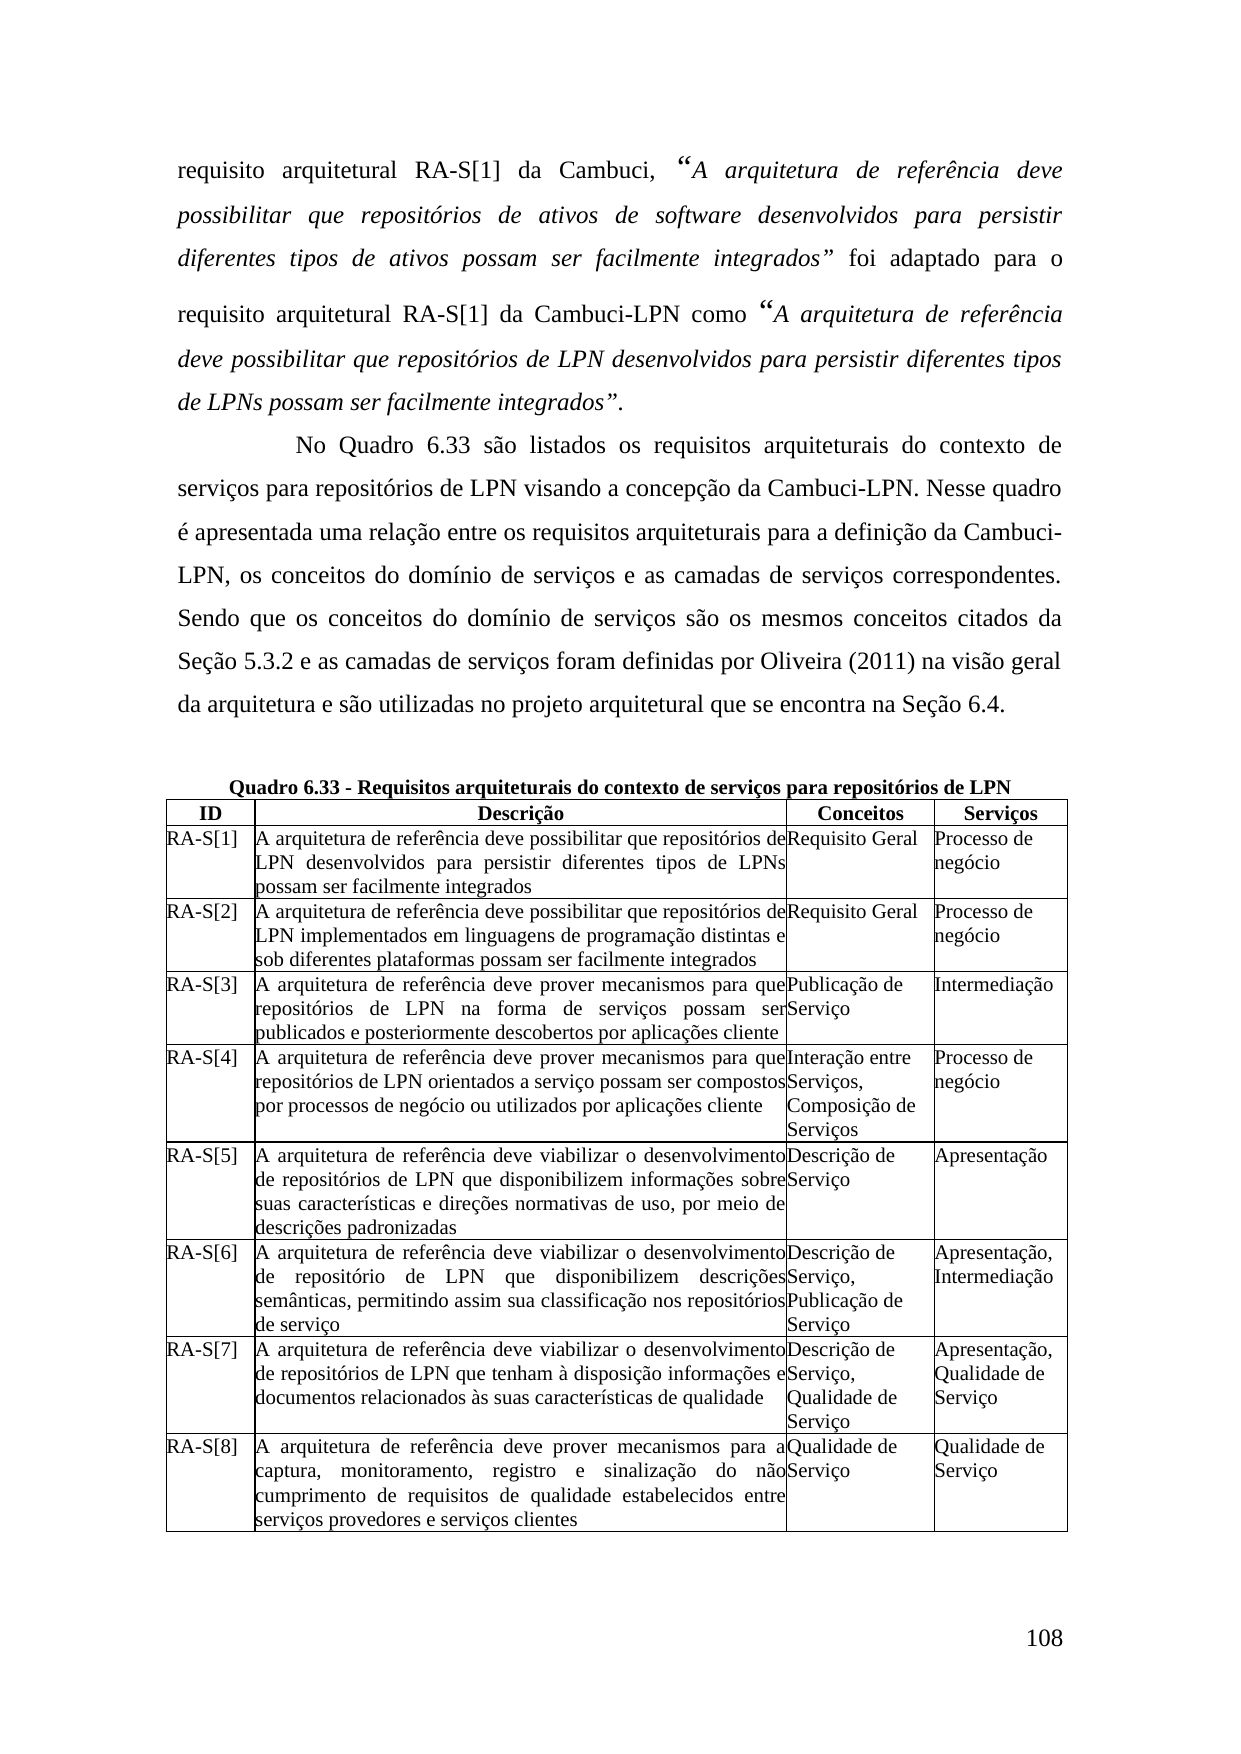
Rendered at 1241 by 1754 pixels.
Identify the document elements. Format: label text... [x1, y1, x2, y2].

table_cell Apresentação, Qualidade de Serviço [935, 1337, 1067, 1433]
table_cell Apresentação [935, 1143, 1067, 1239]
table_cell Processo de negócio [935, 1045, 1067, 1141]
table_header Serviços [935, 800, 1067, 824]
table_cell RA-S[3] [167, 972, 254, 1044]
table_cell Publicação de Serviço [787, 972, 934, 1044]
table_cell A arquitetura de referência deve prover mecanismos para a captura, monitoramento, registro e sinalização do não cumprimento de requisitos de qualidade estabelecidos entre serviços provedores e serviços clientes [256, 1434, 786, 1531]
table_cell Descrição de Serviço [787, 1143, 934, 1239]
table_cell RA-S[8] [167, 1434, 254, 1531]
table_cell A arquitetura de referência deve prover mecanismos para que repositórios de LPN na forma de serviços possam ser publicados e posteriormente descobertos por aplicações cliente [256, 972, 786, 1044]
table_header ID [167, 800, 254, 824]
table_cell A arquitetura de referência deve prover mecanismos para que repositórios de LPN orientados a serviço possam ser compostos por processos de negócio ou utilizados por aplicações cliente [256, 1045, 786, 1141]
table_cell Qualidade de Serviço [787, 1434, 934, 1531]
table_cell Descrição de Serviço, Publicação de Serviço [787, 1240, 934, 1336]
table_cell A arquitetura de referência deve viabilizar o desenvolvimento de repositórios de LPN que disponibilizem informações sobre suas características e direções normativas de uso, por meio de descrições padronizadas [256, 1143, 786, 1239]
table_cell RA-S[2] [167, 899, 254, 971]
table_cell Descrição de Serviço, Qualidade de Serviço [787, 1337, 934, 1433]
table_cell RA-S[1] [167, 826, 254, 898]
table_cell RA-S[5] [167, 1143, 254, 1239]
table_cell Processo de negócio [935, 826, 1067, 898]
table_cell RA-S[7] [167, 1337, 254, 1433]
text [177, 148, 1063, 416]
table_cell Processo de negócio [935, 899, 1067, 971]
table_cell A arquitetura de referência deve possibilitar que repositórios de LPN implementados em linguagens de programação distintas e sob diferentes plataformas possam ser facilmente integrados [256, 899, 786, 971]
table_cell A arquitetura de referência deve viabilizar o desenvolvimento de repositórios de LPN que tenham à disposição informações e documentos relacionados às suas características de qualidade [256, 1337, 786, 1433]
table_cell Requisito Geral [787, 826, 934, 898]
table_cell RA-S[4] [167, 1045, 254, 1141]
table_cell Requisito Geral [787, 899, 934, 971]
table_cell A arquitetura de referência deve possibilitar que repositórios de LPN desenvolvidos para persistir diferentes tipos de LPNs possam ser facilmente integrados [256, 826, 786, 898]
table_header Conceitos [787, 800, 934, 824]
table_cell Apresentação, Intermediação [935, 1240, 1067, 1336]
table_cell Qualidade de Serviço [935, 1434, 1067, 1531]
table_cell A arquitetura de referência deve viabilizar o desenvolvimento de repositório de LPN que disponibilizem descrições semânticas, permitindo assim sua classificação nos repositórios de serviço [256, 1240, 786, 1336]
table_header Descrição [256, 800, 786, 824]
table_cell RA-S[6] [167, 1240, 254, 1336]
table_cell Interação entre Serviços, Composição de Serviços [787, 1045, 934, 1141]
table_cell Intermediação [935, 972, 1067, 1044]
